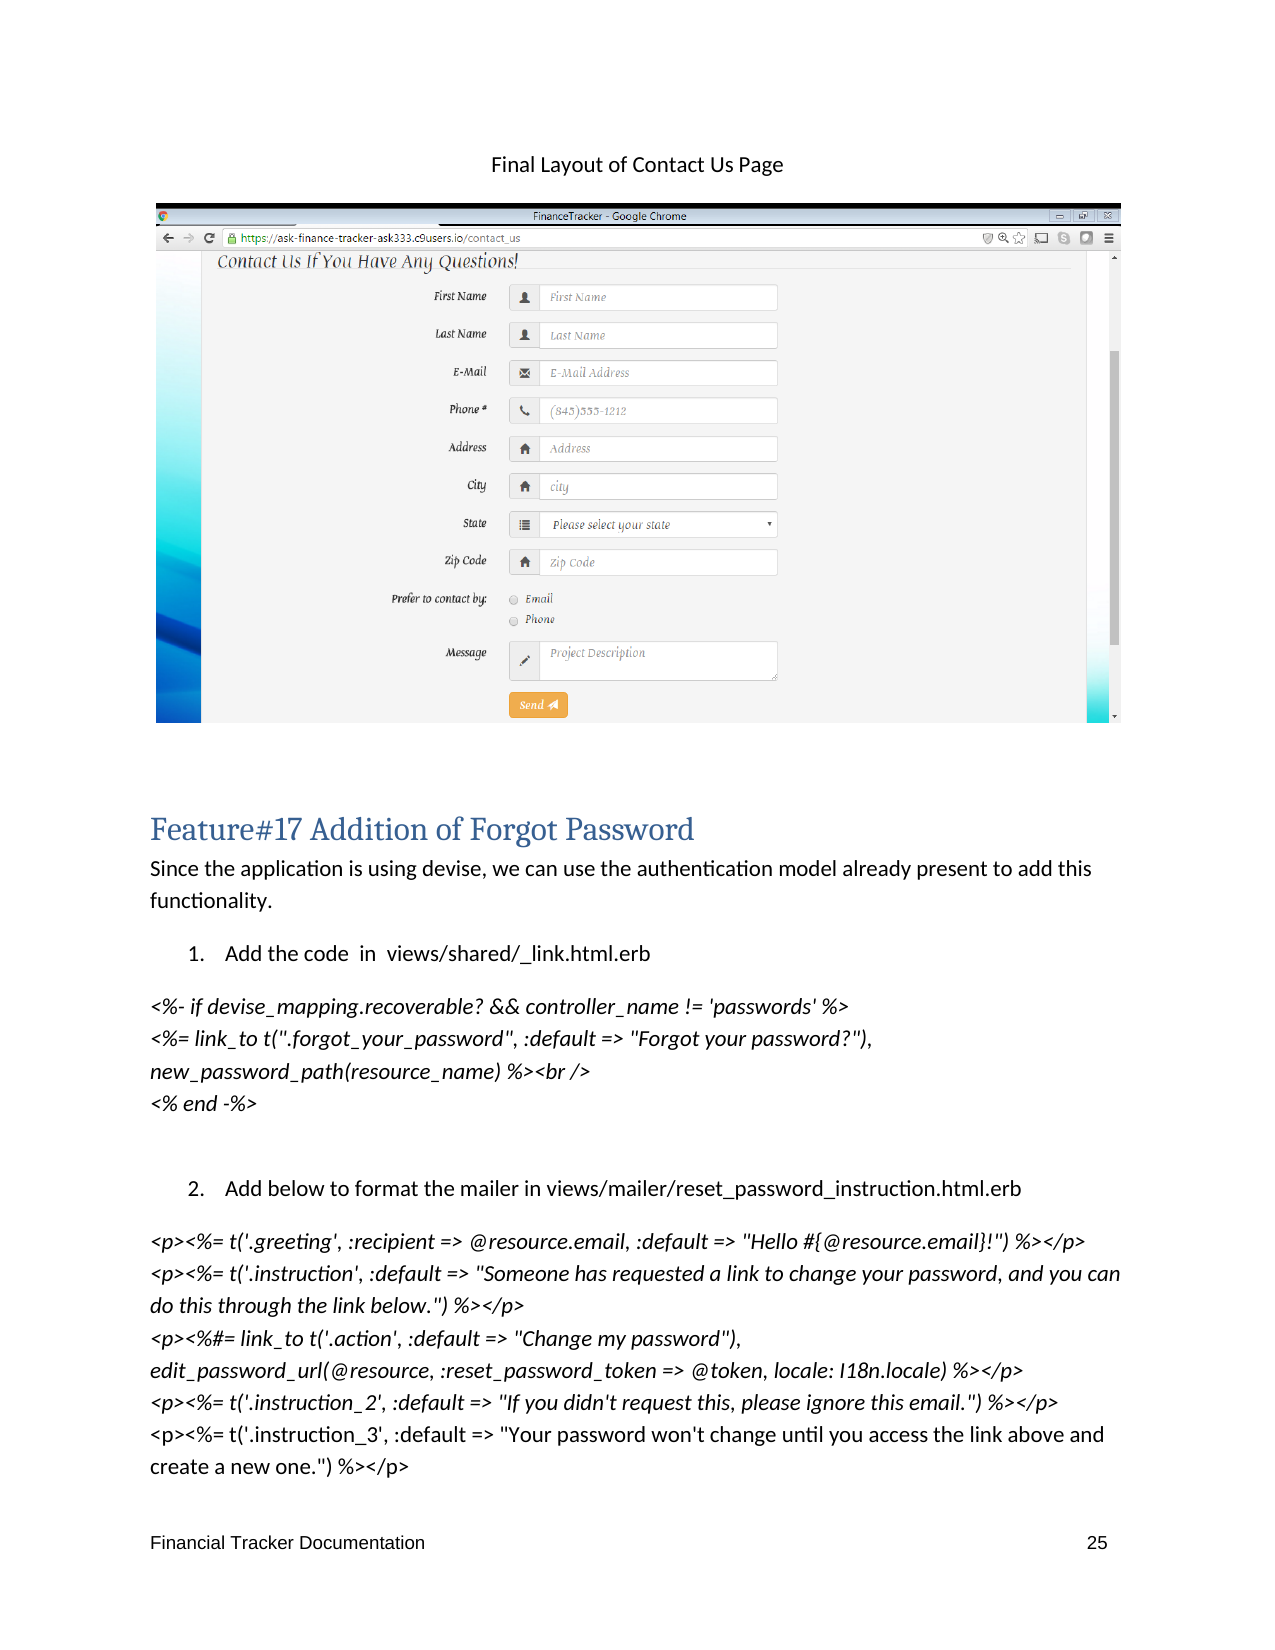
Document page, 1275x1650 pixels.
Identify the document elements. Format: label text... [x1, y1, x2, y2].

text <%= link_to t(".forgot_your_password", :default => "Forgot your password?"), new_password_path(resource_name) %><br /> [150, 1024, 1125, 1085]
text <%- if devise_mapping.recoverable? && controller_name != 'passwords' %> [150, 992, 1125, 1020]
list Add below to format the mailer in views/mailer/reset_password_instruction.html.erb [187, 1174, 1125, 1202]
text <p><%= t('.instruction_3', :default => "Your password won't change until you access the link above and create a new one.") %></p> [150, 1420, 1125, 1481]
text <p><%= t('.greeting', :recipient => @resource.email, :default => "Hello #{@resource.email}!") %></p> [150, 1227, 1125, 1255]
text Since the application is using devise, we can use the authentication model already present to add this functionality. [150, 854, 1125, 914]
text <p><%= t('.instruction_2', :default => "If you didn't request this, please ignore this email.") %></p> [150, 1388, 1125, 1416]
text <% end -%> [150, 1089, 1125, 1117]
list Add the code in views/shared/_link.html.erb [187, 939, 1125, 967]
text Final Layout of Contact Us Page [150, 150, 1125, 178]
text <p><%#= link_to t('.action', :default => "Change my password"), edit_password_url(@resource, :reset_password_token => @token, locale: I18n.locale) %></p> [150, 1324, 1125, 1384]
subtitle Feature#17 Addition of Forgot Password [150, 810, 1125, 848]
text <p><%= t('.instruction', :default => "Someone has requested a link to change your password, and you can do this through the link below.") %></p> [150, 1259, 1125, 1319]
